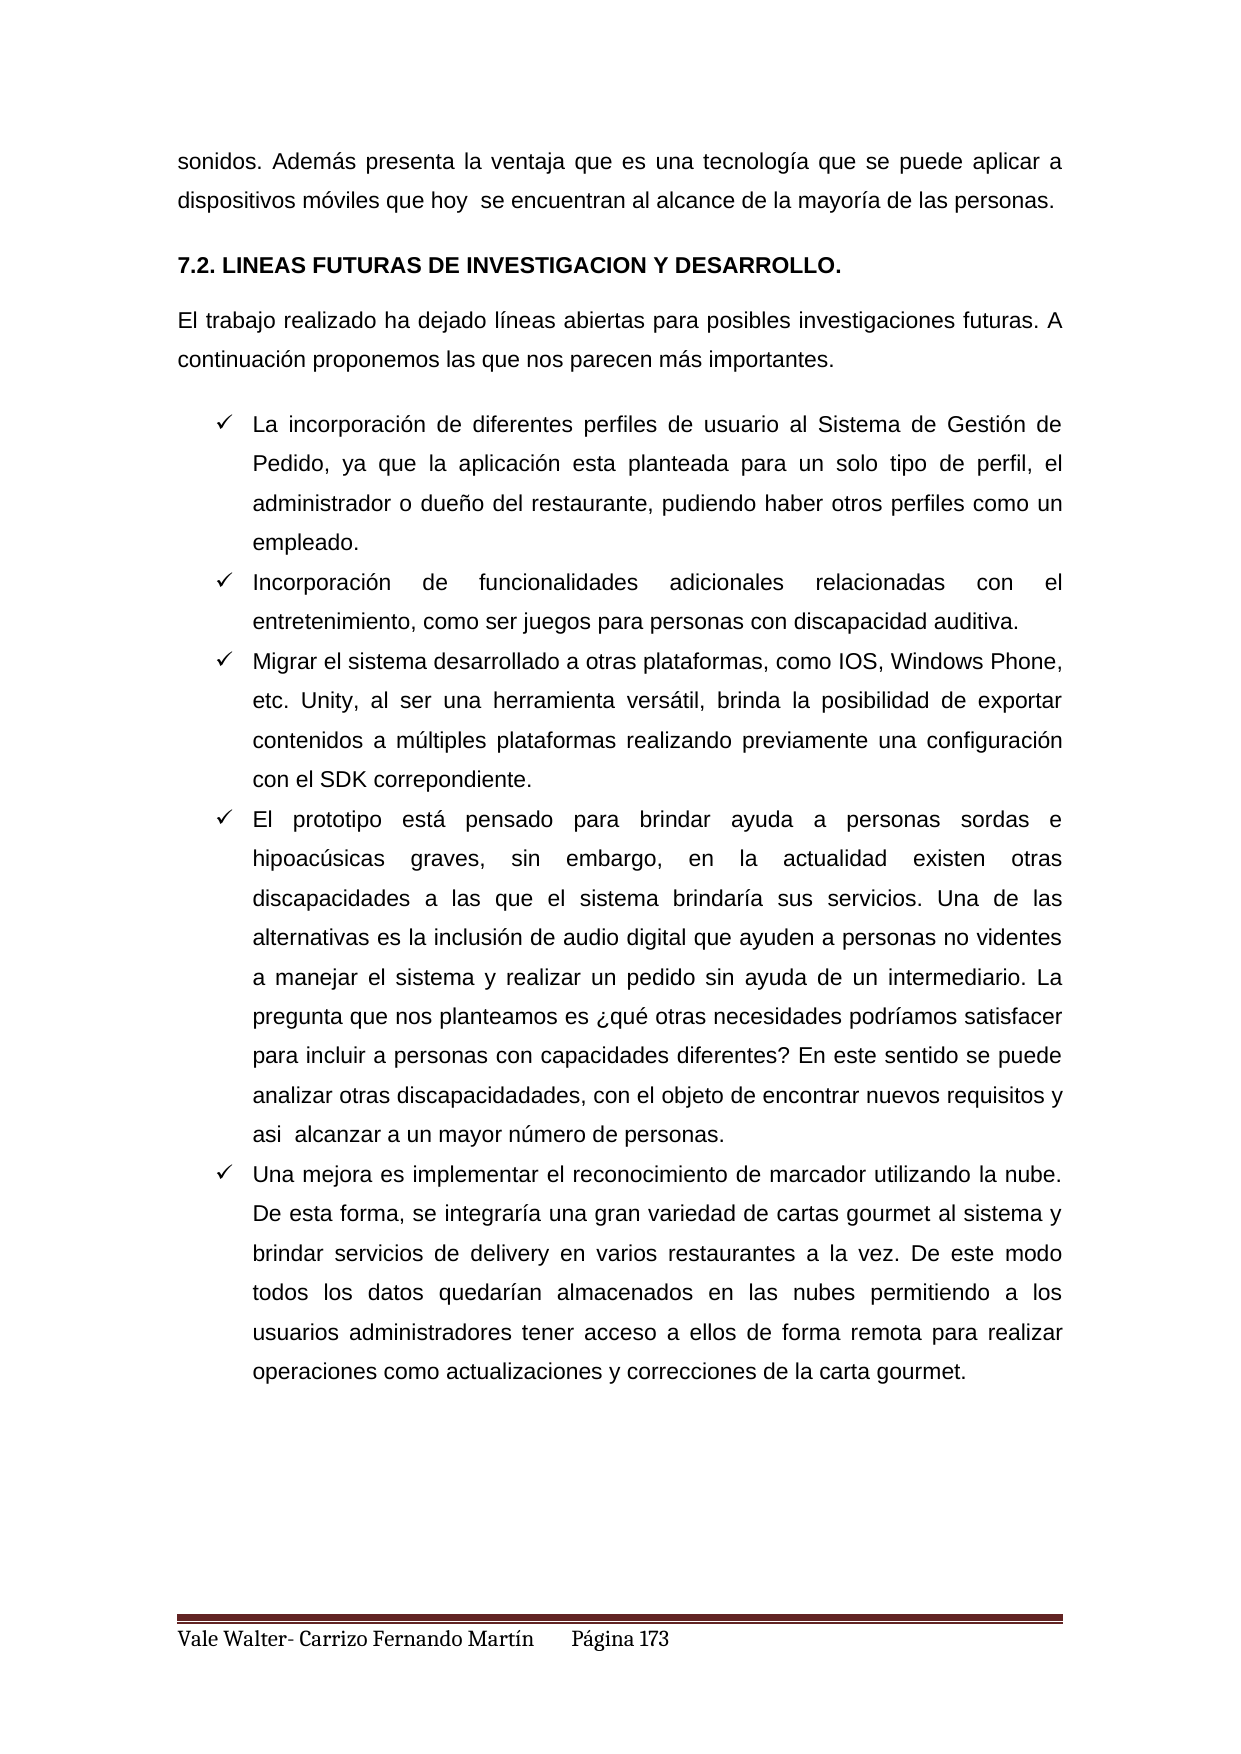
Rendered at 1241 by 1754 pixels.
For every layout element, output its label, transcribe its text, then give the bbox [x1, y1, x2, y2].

text El trabajo realizado ha dejado líneas abiertas para posibles investigaciones futuras. A continuación proponemos las que nos parecen más importantes. [177, 307, 1063, 373]
list Una mejora es implementar el reconocimiento de marcador utilizando la nube. De esta forma, se integraría una gran variedad de cartas gourmet al sistema y brindar servicios de delivery en varios restaurantes a la vez. De este modo todos los datos quedarían almacenados en las nubes permitiendo a los usuarios administradores tener acceso a ellos de forma remota para realizar operaciones como actualizaciones y correcciones de la carta gourmet. [215, 1161, 1063, 1384]
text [177, 148, 1063, 213]
list El prototipo está pensado para brindar ayuda a personas sordas e hipoacúsicas graves, sin embargo, en la actualidad existen otras discapacidades a las que el sistema brindaría sus servicios. Una de las alternativas es la inclusión de audio digital que ayuden a personas no videntes a manejar el sistema y realizar un pedido sin ayuda de un intermediario. La pregunta que nos planteamos es ¿qué otras necesidades podríamos satisfacer para incluir a personas con capacidades diferentes? En este sentido se puede analizar otras discapacidadades, con el objeto de encontrar nuevos requisitos y asi alcanzar a un mayor número de personas. [215, 806, 1063, 1148]
list Migrar el sistema desarrollado a otras plataformas, como IOS, Windows Phone, etc. Unity, al ser una herramienta versátil, brinda la posibilidad de exportar contenidos a múltiples plataformas realizando previamente una configuración con el SDK correpondiente. [215, 648, 1063, 792]
list La incorporación de diferentes perfiles de usuario al Sistema de Gestión de Pedido, ya que la aplicación esta planteada para un solo tipo de perfil, el administrador o dueño del restaurante, pudiendo haber otros perfiles como un empleado. [215, 411, 1063, 556]
list Incorporación de funcionalidades adicionales relacionadas con el entretenimiento, como ser juegos para personas con discapacidad auditiva. [215, 569, 1063, 634]
text 7.2. LINEAS FUTURAS DE INVESTIGACION Y DESARROLLO. [177, 252, 1063, 278]
